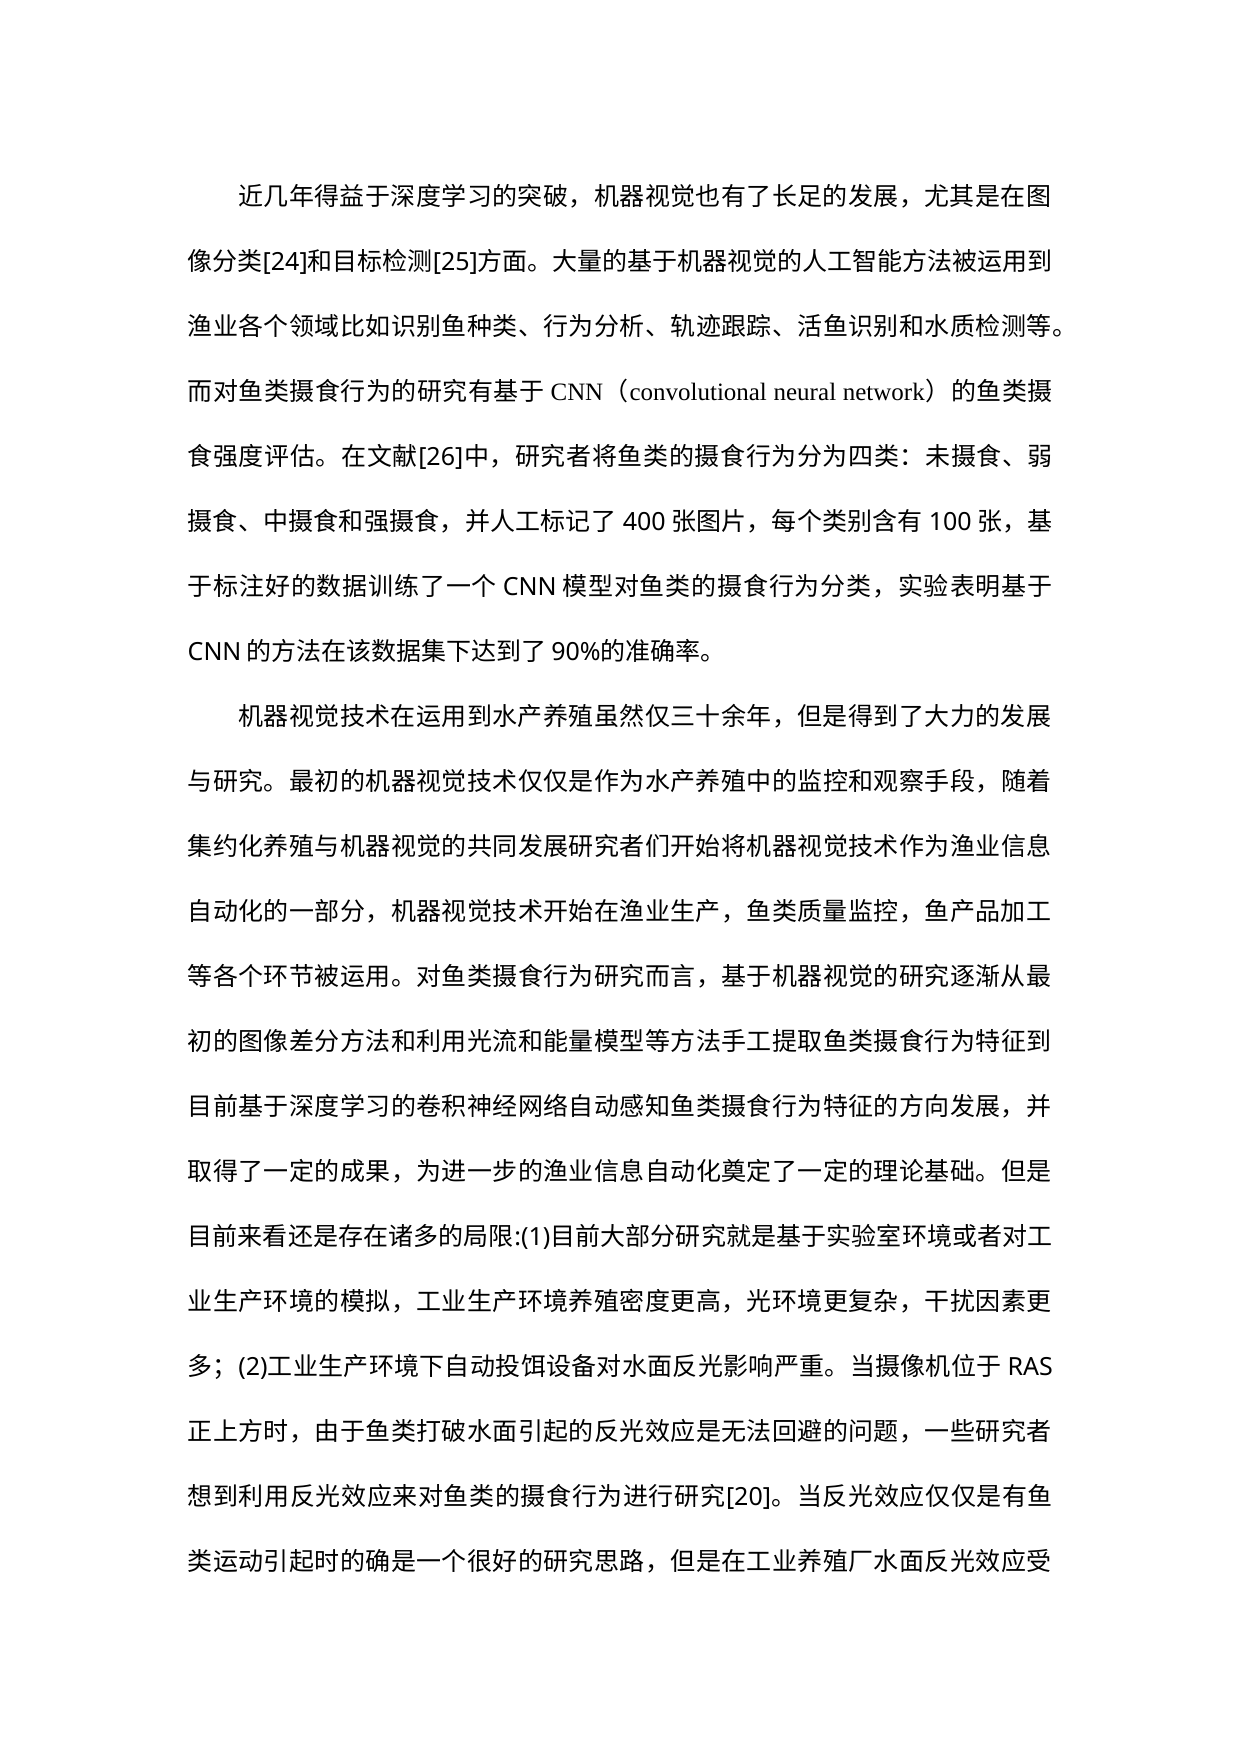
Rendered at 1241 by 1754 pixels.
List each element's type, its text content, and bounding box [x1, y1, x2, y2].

text 近几年得益于深度学习的突破，机器视觉也有了长足的发展，尤其是在图像分类[24]和目标检测[25]方面。大量的基于机器视觉的人工智能方法被运用到渔业各个领域比如识别鱼种类、行为分析、轨迹跟踪、活鱼识别和水质检测等。而对鱼类摄食行为的研究有基于CNN（convolutional neural network）的鱼类摄食强度评估。在文献[26]中，研究者将鱼类的摄食行为分为四类：未摄食、弱摄食、中摄食和强摄食，并人工标记了400张图片，每个类别含有100张，基于标注好的数据训练了一个CNN模型对鱼类的摄食行为分类，实验表明基于CNN的方法在该数据集下达到了90%的准确率。 [187, 162, 1053, 682]
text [187, 682, 1053, 1592]
